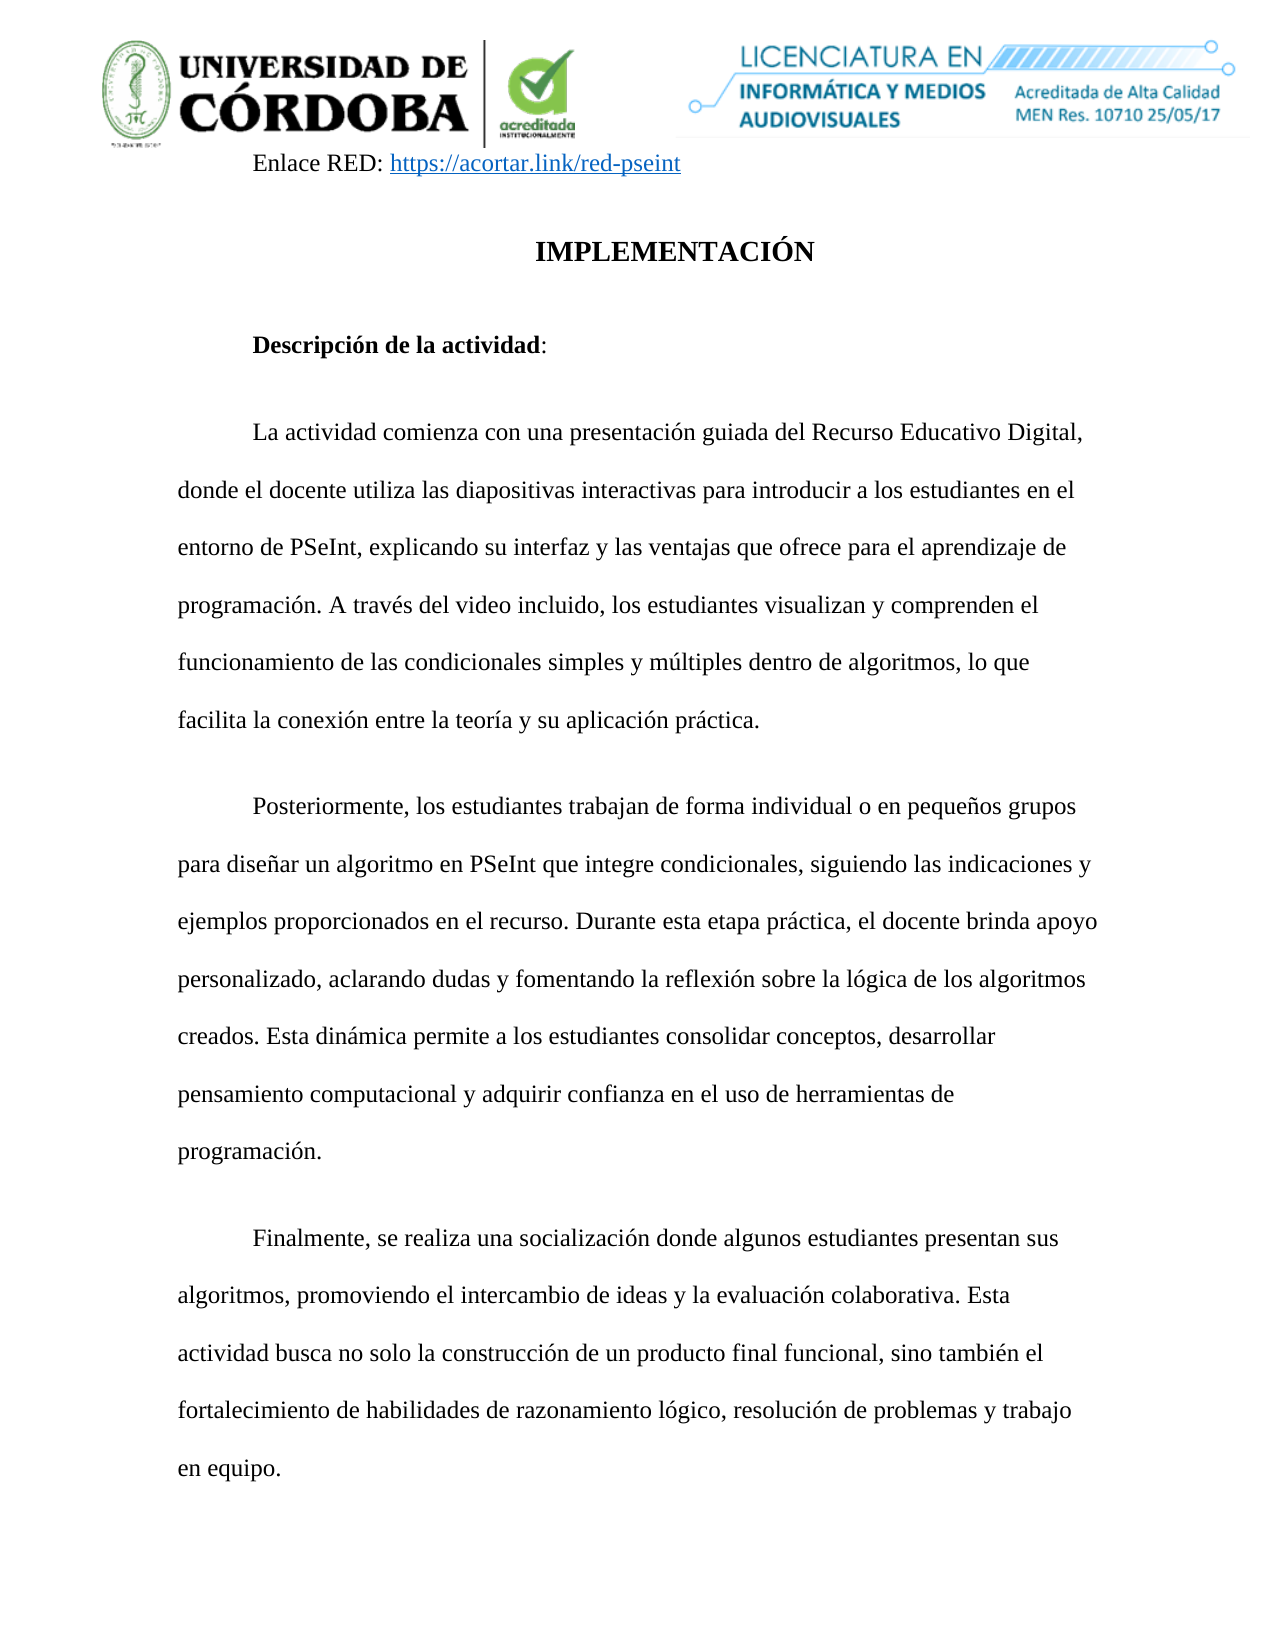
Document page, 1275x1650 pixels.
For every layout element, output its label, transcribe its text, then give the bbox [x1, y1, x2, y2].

picture [177, 537, 561, 1053]
picture [584, 1072, 1066, 1585]
text A continuación, se presenta una serie de evidencias de la implementación de las actividades pedagógicas: [177, 408, 1098, 494]
text Evidencia de la implementación del RED: [177, 321, 1098, 350]
picture [675, 20, 1250, 148]
picture [679, 535, 1061, 1050]
picture [102, 40, 575, 148]
